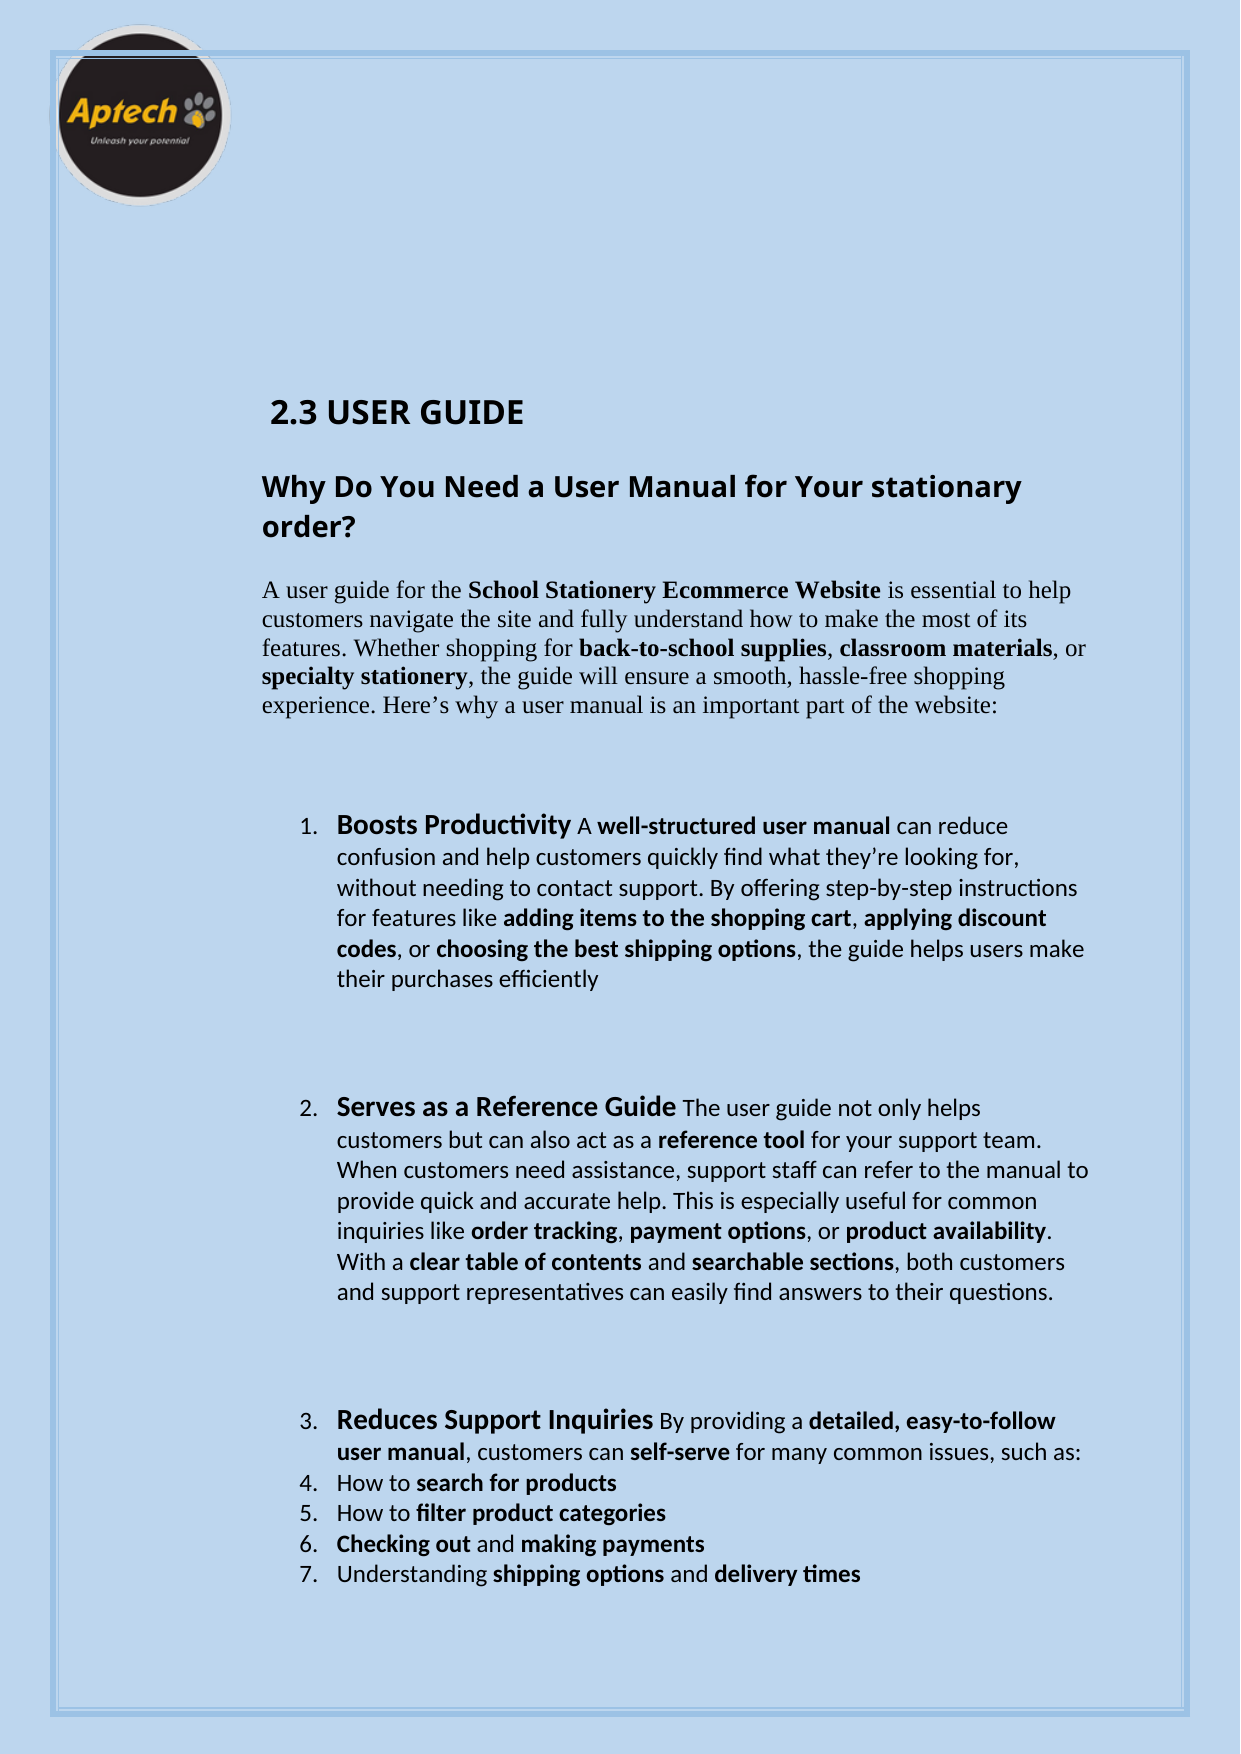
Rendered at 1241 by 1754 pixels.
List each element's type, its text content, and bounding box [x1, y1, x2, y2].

list Serves as a Reference Guide The user guide not only helps customers but can also act as a reference tool for your support team. When customers need assistance, support staff can refer to the manual to provide quick and accurate help. This is especially useful for common inquiries like order tracking, payment options, or product availability. With a clear table of contents and searchable sections, both customers and support representatives can easily find answers to their questions. [299, 1088, 1090, 1307]
list Reduces Support Inquiries By providing a detailed, easy-to-follow user manual, customers can self-serve for many common issues, such as: [299, 1401, 1090, 1467]
subtitle 2.3 USER GUIDE [270, 388, 1090, 434]
list Boosts Productivity A well-structured user manual can reduce confusion and help customers quickly find what they’re looking for, without needing to contact support. By offering step-by-step instructions for features like adding items to the shopping cart, applying discount codes, or choosing the best shipping options, the guide helps users make their purchases efficiently [299, 806, 1090, 994]
text Why Do You Need a User Manual for Your stationary order? [262, 467, 1090, 546]
picture [46, 21, 234, 209]
list How to search for products [299, 1496, 1090, 1527]
text A user guide for the School Stationery Ecommerce Website is essential to help customers navigate the site and fully understand how to make the most of its features. Whether shopping for back-to-school supplies, classroom materials, or specialty stationery, the guide will ensure a smooth, hassle-free shopping experience. Here’s why a user manual is an important part of the website: [262, 575, 1090, 719]
picture [59, 59, 234, 209]
list How to filter product categories [299, 1556, 1090, 1586]
